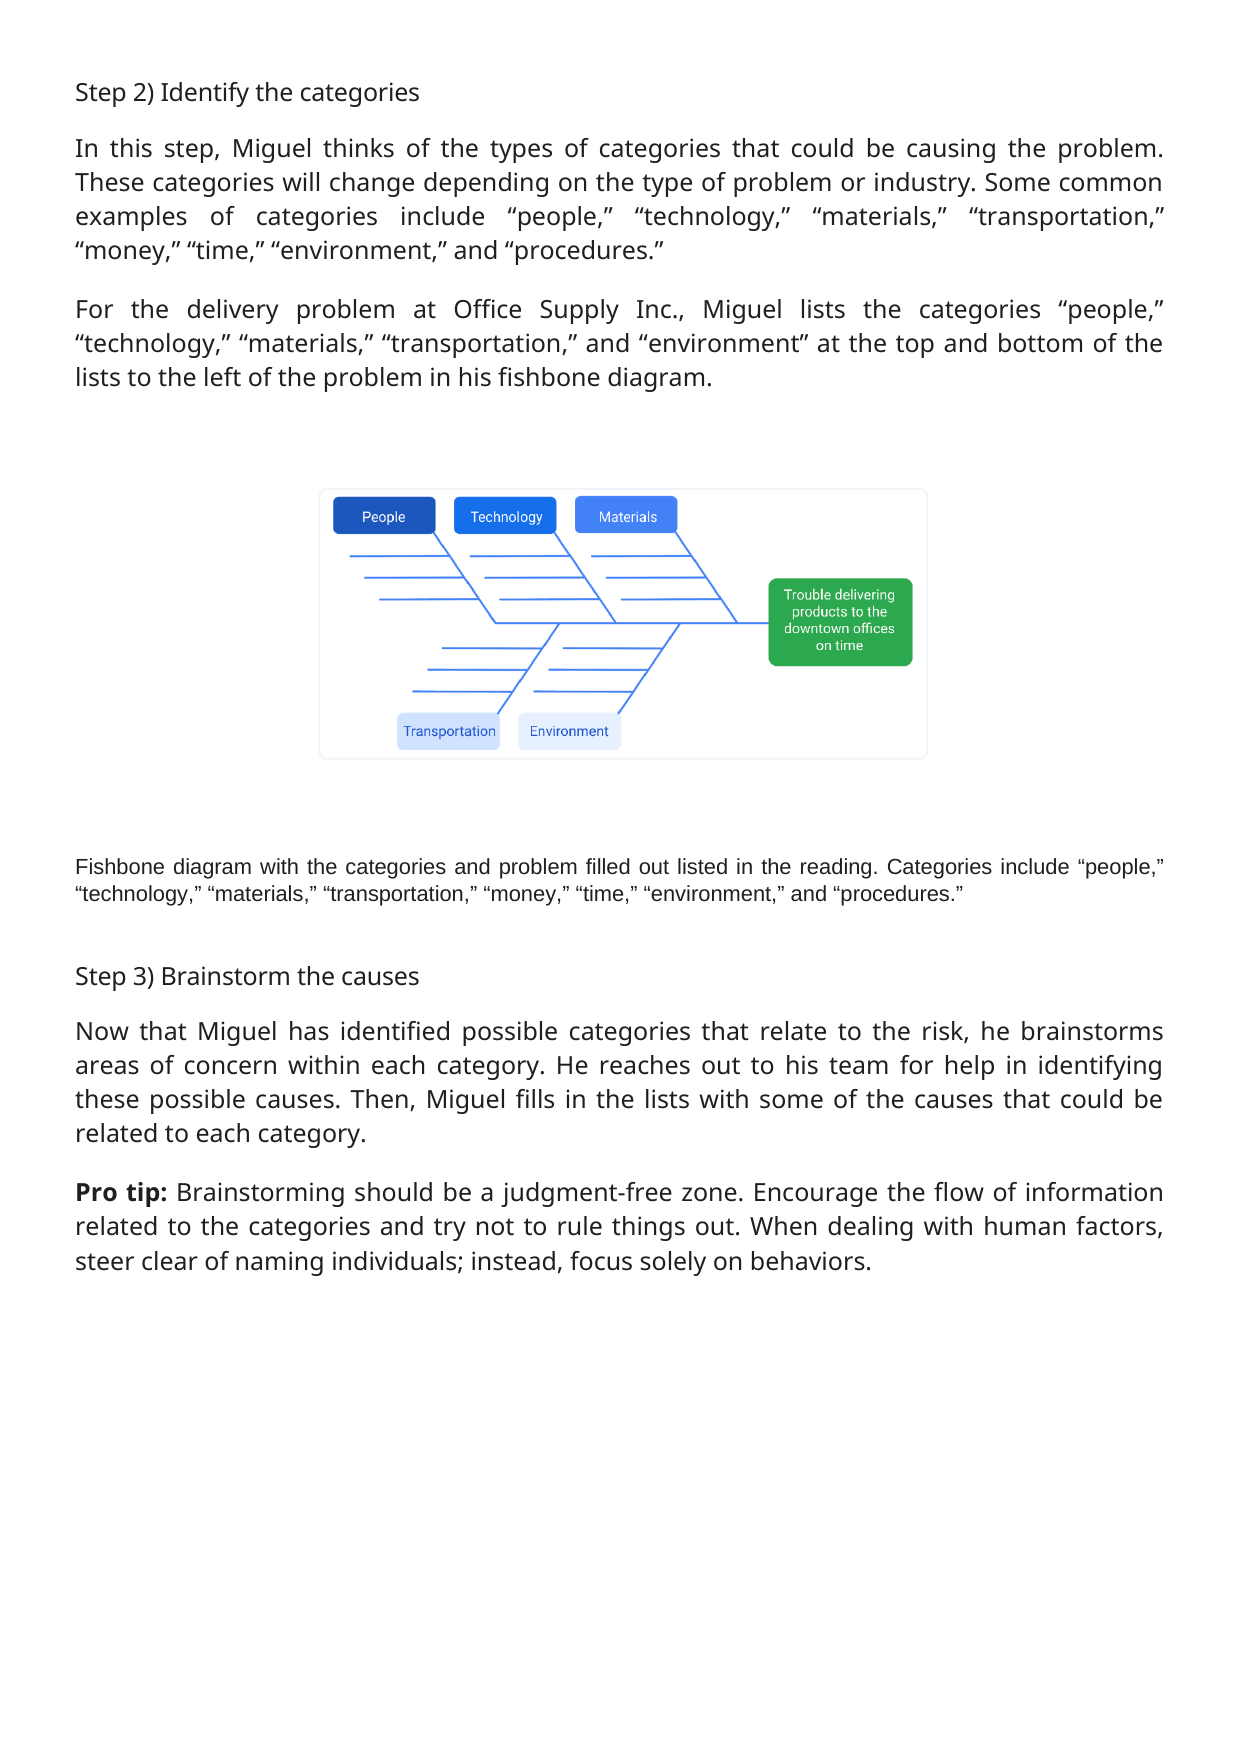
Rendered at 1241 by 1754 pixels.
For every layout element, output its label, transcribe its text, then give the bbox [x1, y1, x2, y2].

text For the delivery problem at Office Supply Inc., Miguel lists the categories “people,” “technology,” “materials,” “transportation,” and “environment” at the top and bottom of the lists to the left of the problem in his fishbone diagram. [75, 292, 1165, 394]
text Now that Miguel has identified possible categories that relate to the risk, he brainstorms areas of concern within each category. He reaches out to his team for help in identifying these possible causes. Then, Miguel fills in the lists with some of the causes that could be related to each category. [75, 1014, 1165, 1150]
subtitle Step 3) Brainstorm the causes [75, 958, 1165, 992]
subtitle Step 2) Identify the categories [75, 75, 1165, 109]
text Pro tip: Brainstorming should be a judgment-free zone. Encourage the flow of information related to the categories and try not to rule things out. When dealing with human factors, steer clear of naming individuals; instead, focus solely on behaviors. [75, 1175, 1165, 1277]
picture [292, 418, 948, 835]
text In this step, Miguel thinks of the types of categories that could be causing the problem. These categories will change depending on the type of problem or industry. Some common examples of categories include “people,” “technology,” “materials,” “transportation,” “money,” “time,” “environment,” and “procedures.” [75, 131, 1165, 267]
text Fishbone diagram with the categories and problem filled out listed in the reading. Categories include “people,” “technology,” “materials,” “transportation,” “money,” “time,” “environment,” and “procedures.” [75, 854, 1165, 906]
